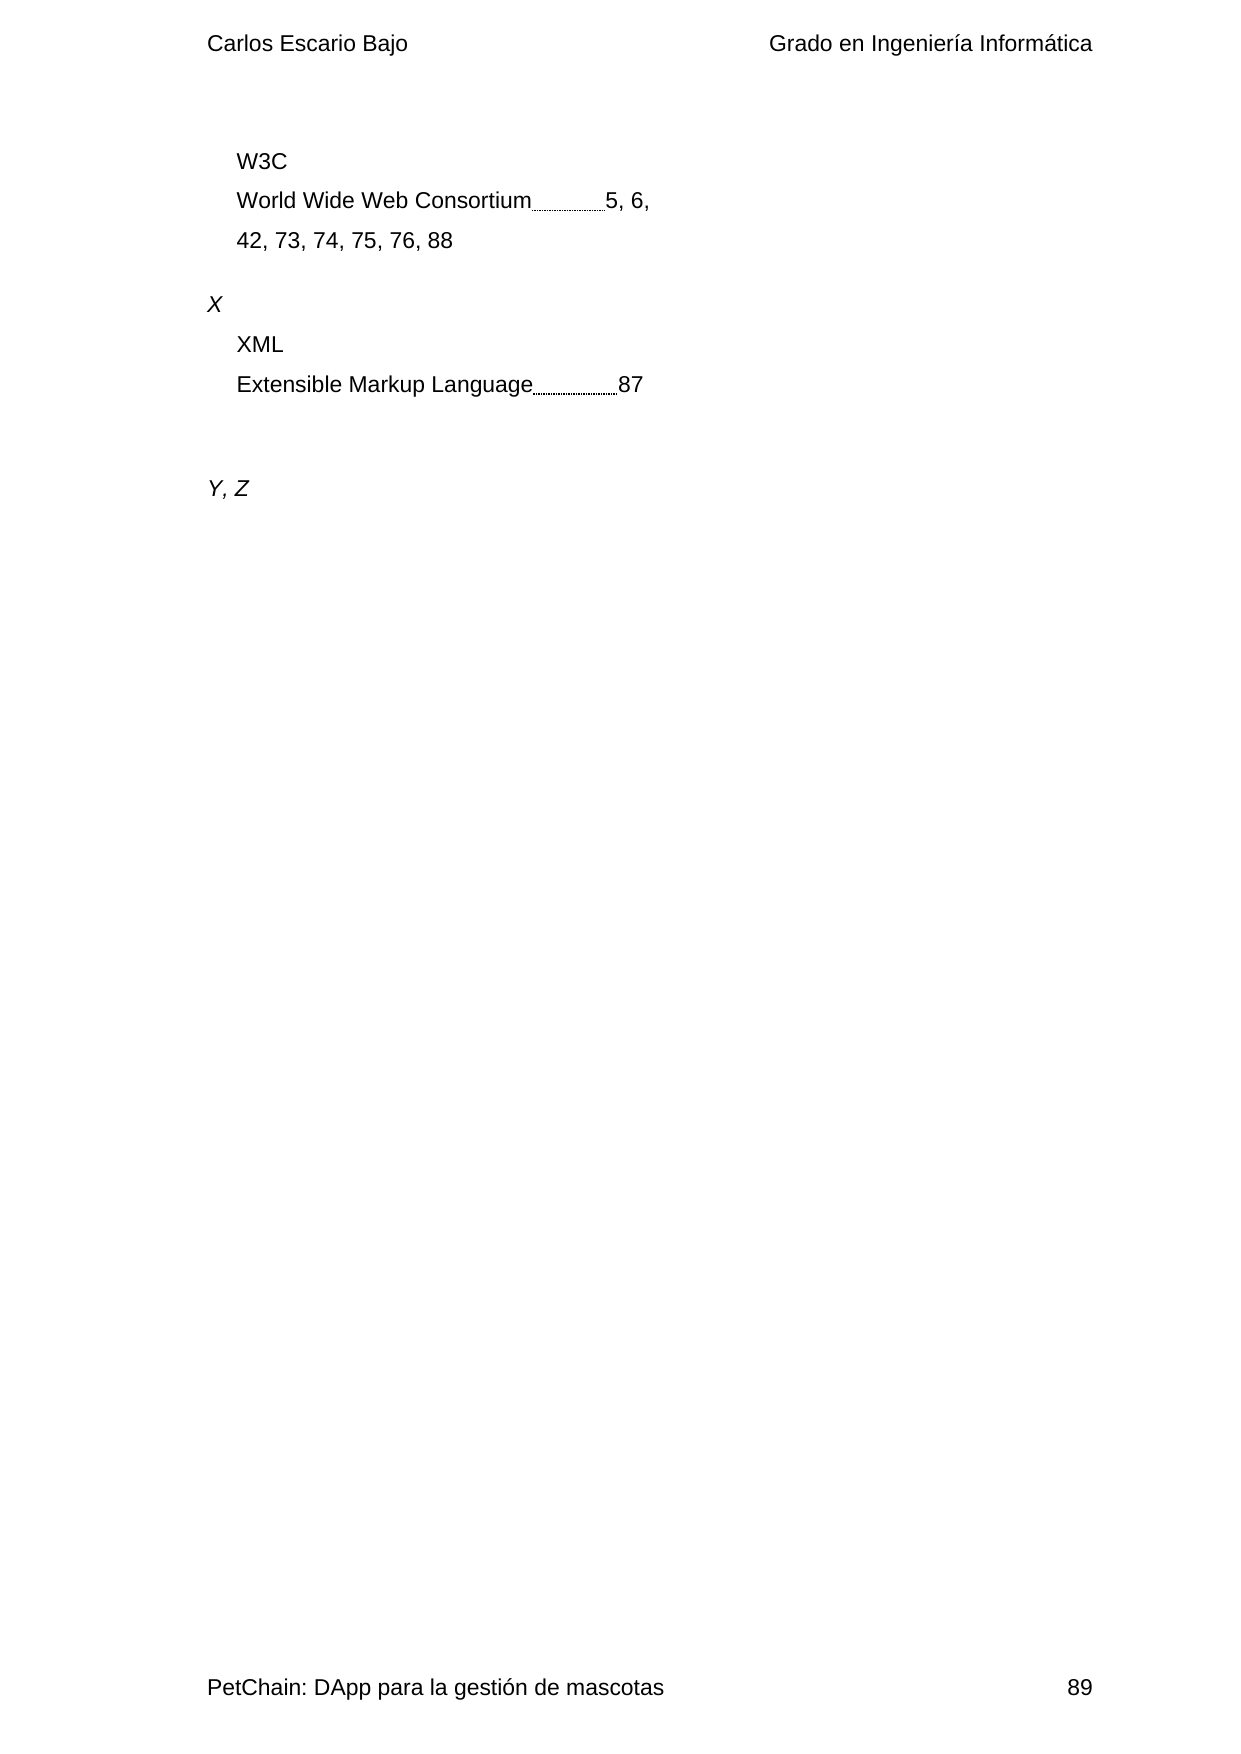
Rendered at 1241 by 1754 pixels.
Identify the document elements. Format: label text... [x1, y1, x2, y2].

text W3C [236, 148, 664, 174]
text 42, 73, 74, 75, 76, 88 [236, 227, 664, 253]
text XML [236, 331, 664, 357]
text World Wide Web Consortium 5, 6, [236, 187, 664, 214]
text Extensible Markup Language 87 [236, 371, 664, 397]
text Y, Z [207, 474, 664, 501]
text X [207, 291, 664, 318]
